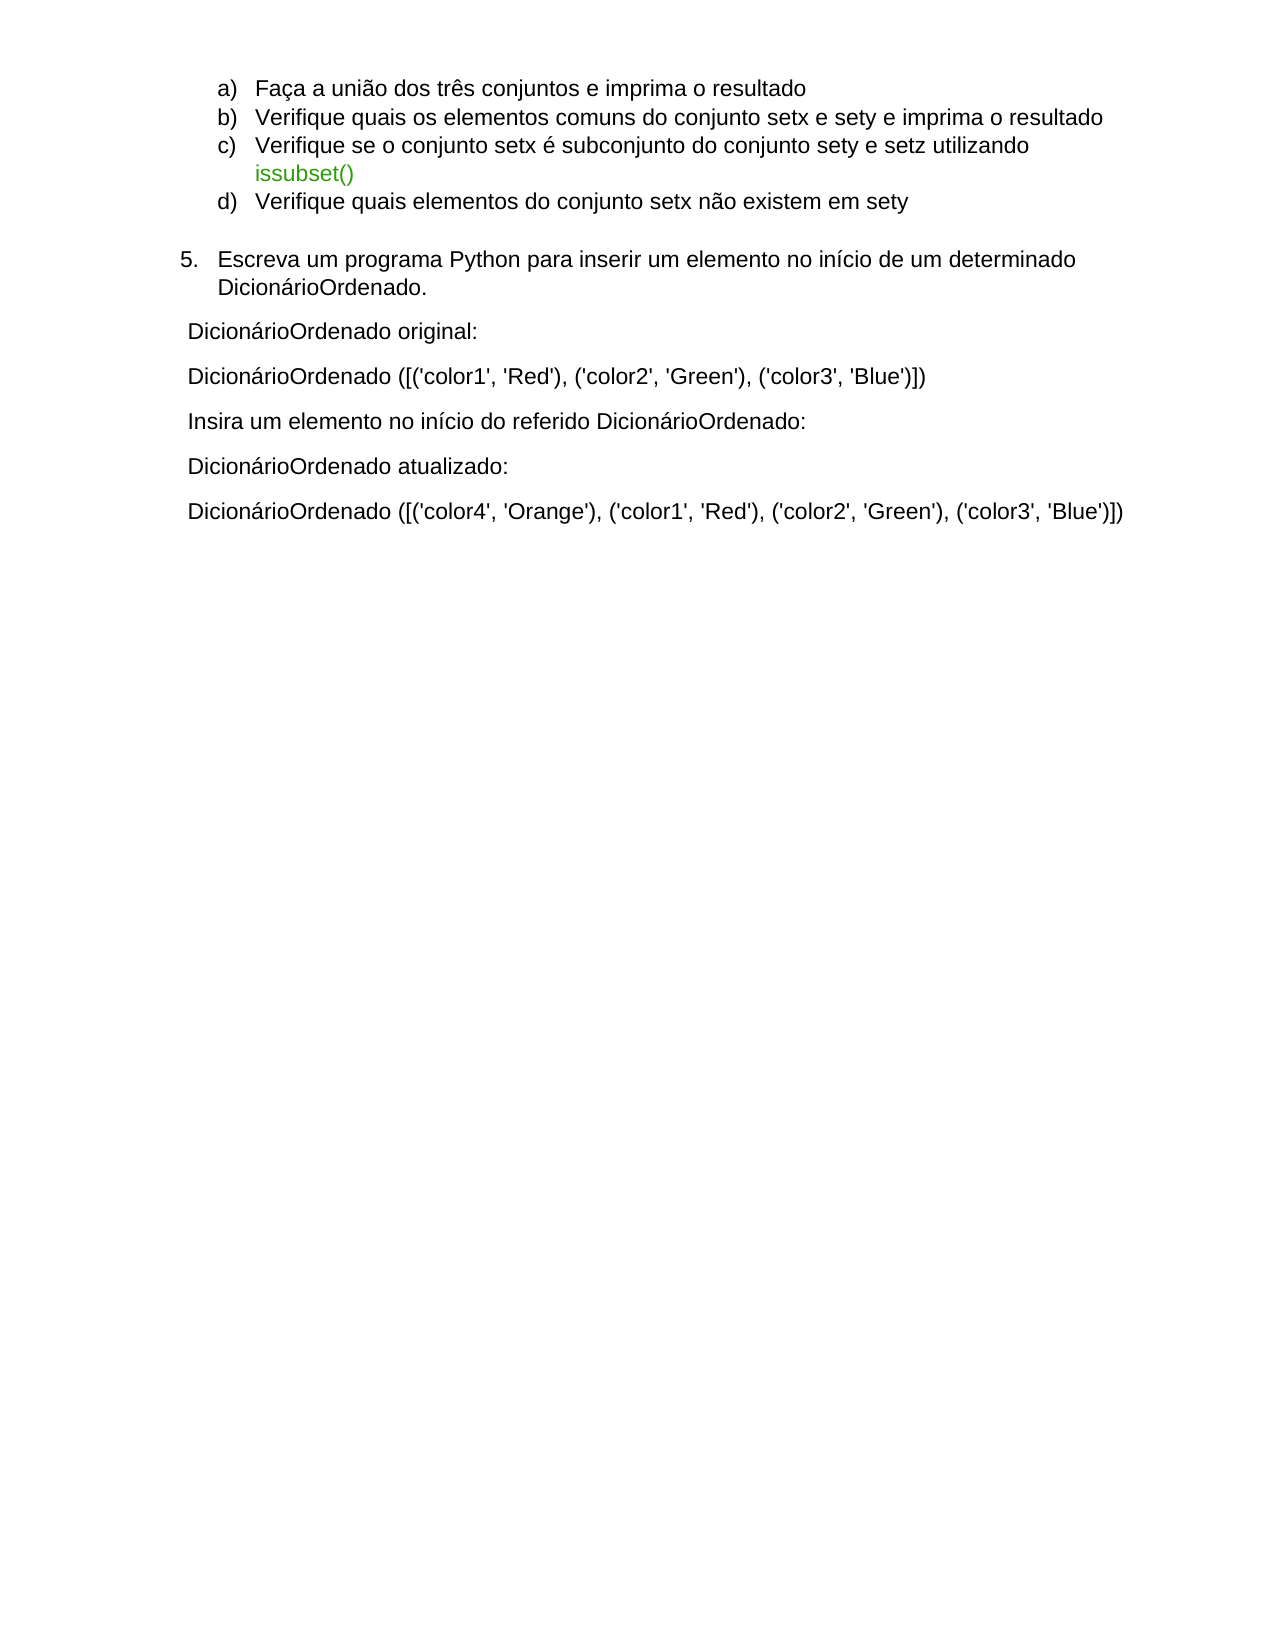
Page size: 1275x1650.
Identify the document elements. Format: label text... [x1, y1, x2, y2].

list Verifique quais os elementos comuns do conjunto setx e sety e imprima o resultado [217, 103, 1139, 130]
text DicionárioOrdenado original: [187, 318, 1139, 345]
list Escreva um programa Python para inserir um elemento no início de um determinado DicionárioOrdenado. [180, 246, 1083, 300]
list Verifique se o conjunto setx é subconjunto do conjunto sety e setz utilizando issubset() [217, 132, 1038, 187]
text DicionárioOrdenado ([('color4', 'Orange'), ('color1', 'Red'), ('color2', 'Green'), ('color3', 'Blue')]) [187, 498, 1139, 524]
text DicionárioOrdenado ([('color1', 'Red'), ('color2', 'Green'), ('color3', 'Blue')]) Insira um elemento no início do referido DicionárioOrdenado: DicionárioOrdenado atualizado: [187, 363, 929, 479]
list Verifique quais elementos do conjunto setx não existem em sety [217, 189, 1139, 215]
list Faça a união dos três conjuntos e imprima o resultado [217, 75, 1139, 101]
